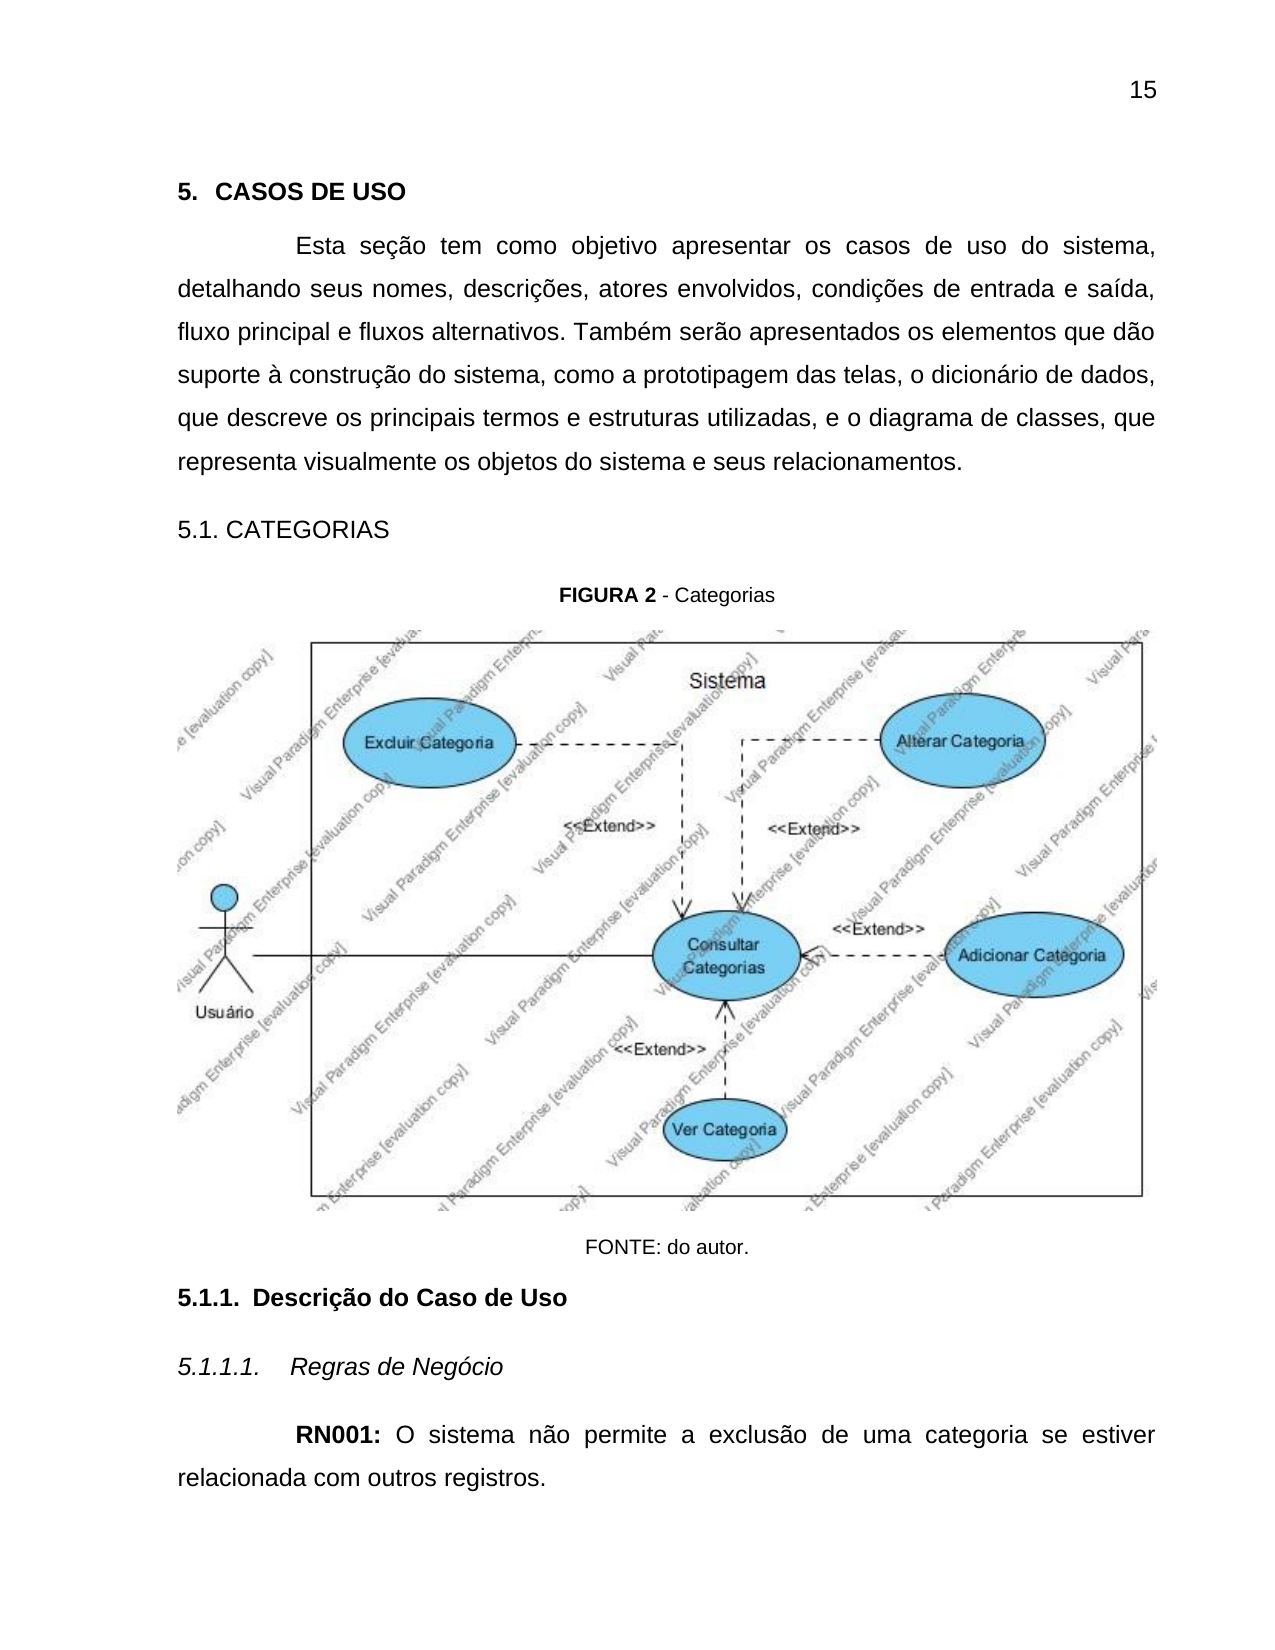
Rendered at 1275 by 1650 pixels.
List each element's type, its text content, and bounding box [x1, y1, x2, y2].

text FONTE: do autor. [177, 1234, 1157, 1258]
subtitle CASOS DE USO [177, 177, 1157, 206]
list Regras de Negócio [177, 1352, 1157, 1380]
picture [177, 630, 1157, 1211]
text RN001: O sistema não permite a exclusão de uma categoria se estiver relacionada com outros registros. [177, 1420, 1157, 1492]
subtitle Descrição do Caso de Uso [177, 1283, 1157, 1312]
subtitle 5.1. CATEGORIAS [177, 515, 1157, 543]
text Esta seção tem como objetivo apresentar os casos de uso do sistema, detalhando seus nomes, descrições, atores envolvidos, condições de entrada e saída, fluxo principal e fluxos alternativos. Também serão apresentados os elementos que dão suporte à construção do sistema, como a prototipagem das telas, o dicionário de dados, que descreve os principais termos e estruturas utilizadas, e o diagrama de classes, que representa visualmente os objetos do sistema e seus relacionamentos. [177, 231, 1157, 475]
text FIGURA 2 - Categorias [177, 583, 1157, 607]
